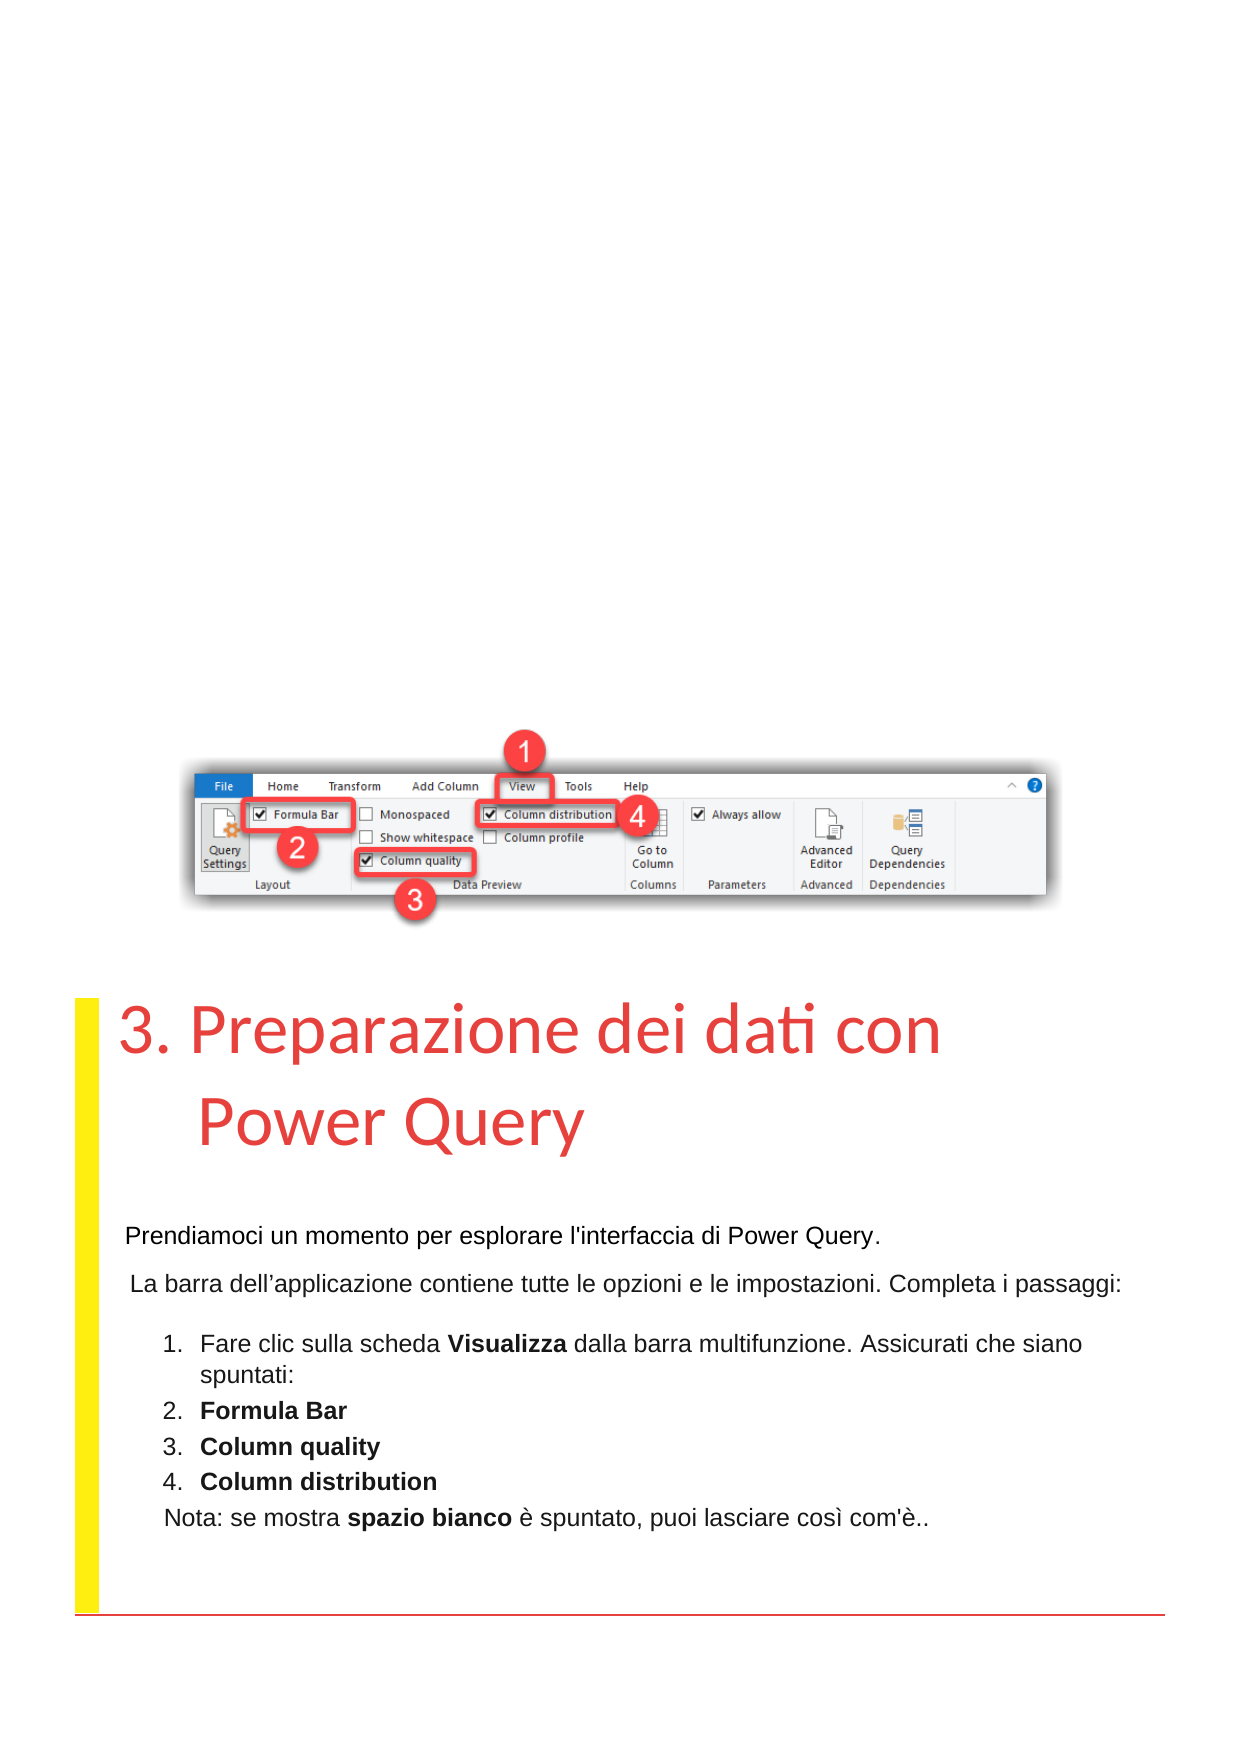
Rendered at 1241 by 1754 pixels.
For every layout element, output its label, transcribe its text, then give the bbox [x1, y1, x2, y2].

text Nota: se mostra spazio bianco è spuntato, puoi lasciare così com'è.. [163, 1503, 1167, 1532]
text La barra dell’applicazione contiene tutte le opzioni e le impostazioni. Completa i passaggi: [99, 1269, 1135, 1298]
list Fare clic sulla scheda Visualizza dalla barra multifunzione. Assicurati che siano spuntati: [162, 1329, 1120, 1389]
text Prendiamoci un momento per esplorare l'interfaccia di Power Query. [99, 1221, 1166, 1250]
list Formula Bar [162, 1396, 1120, 1424]
list Column distribution [162, 1467, 1120, 1496]
picture [178, 712, 1064, 939]
subtitle 3. Preparazione dei dati con Power Query [75, 983, 996, 1163]
list Column quality [162, 1431, 1120, 1460]
